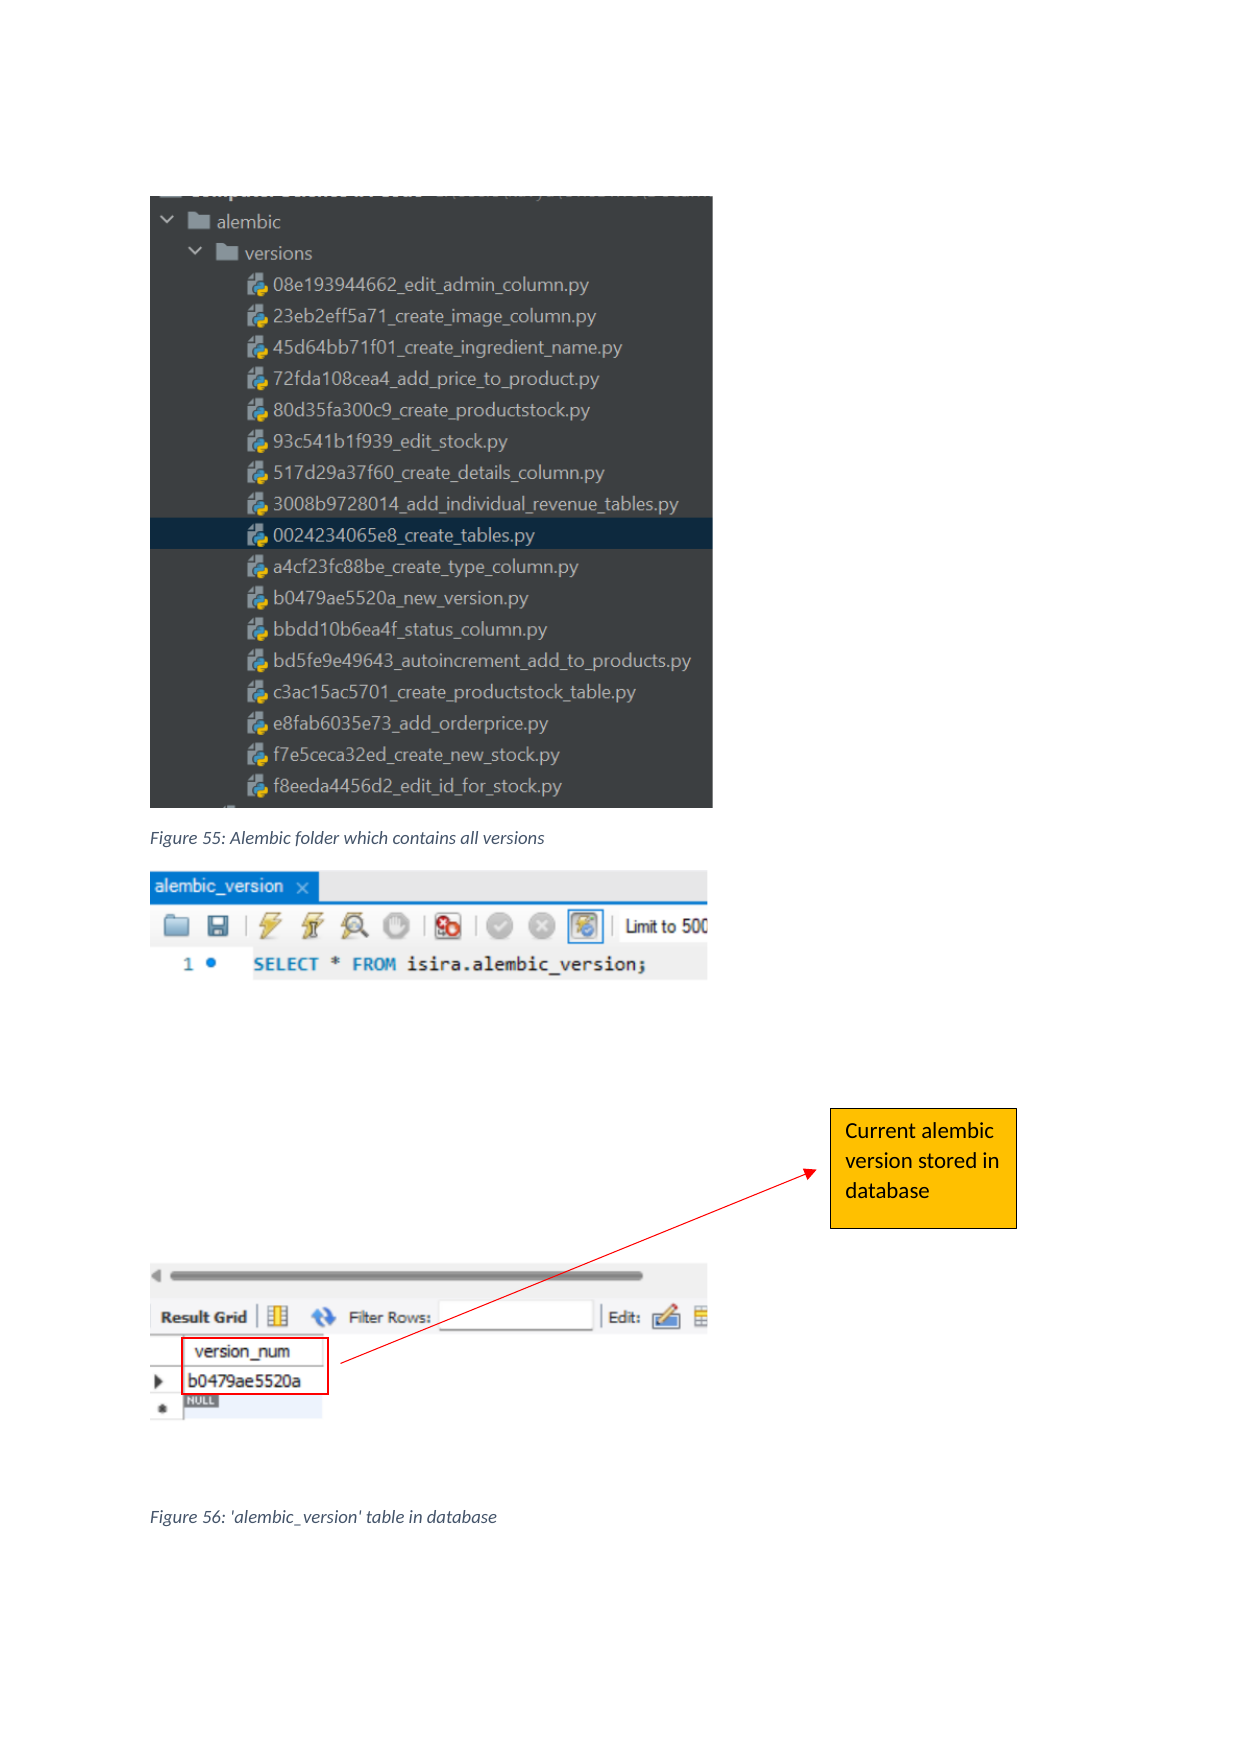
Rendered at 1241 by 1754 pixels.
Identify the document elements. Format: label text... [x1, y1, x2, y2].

picture [150, 870, 708, 1487]
text Figure 55: Alembic folder which contains all versions [150, 826, 1090, 849]
text Figure 56: 'alembic_version' table in database [150, 1505, 1090, 1528]
picture [150, 196, 713, 808]
